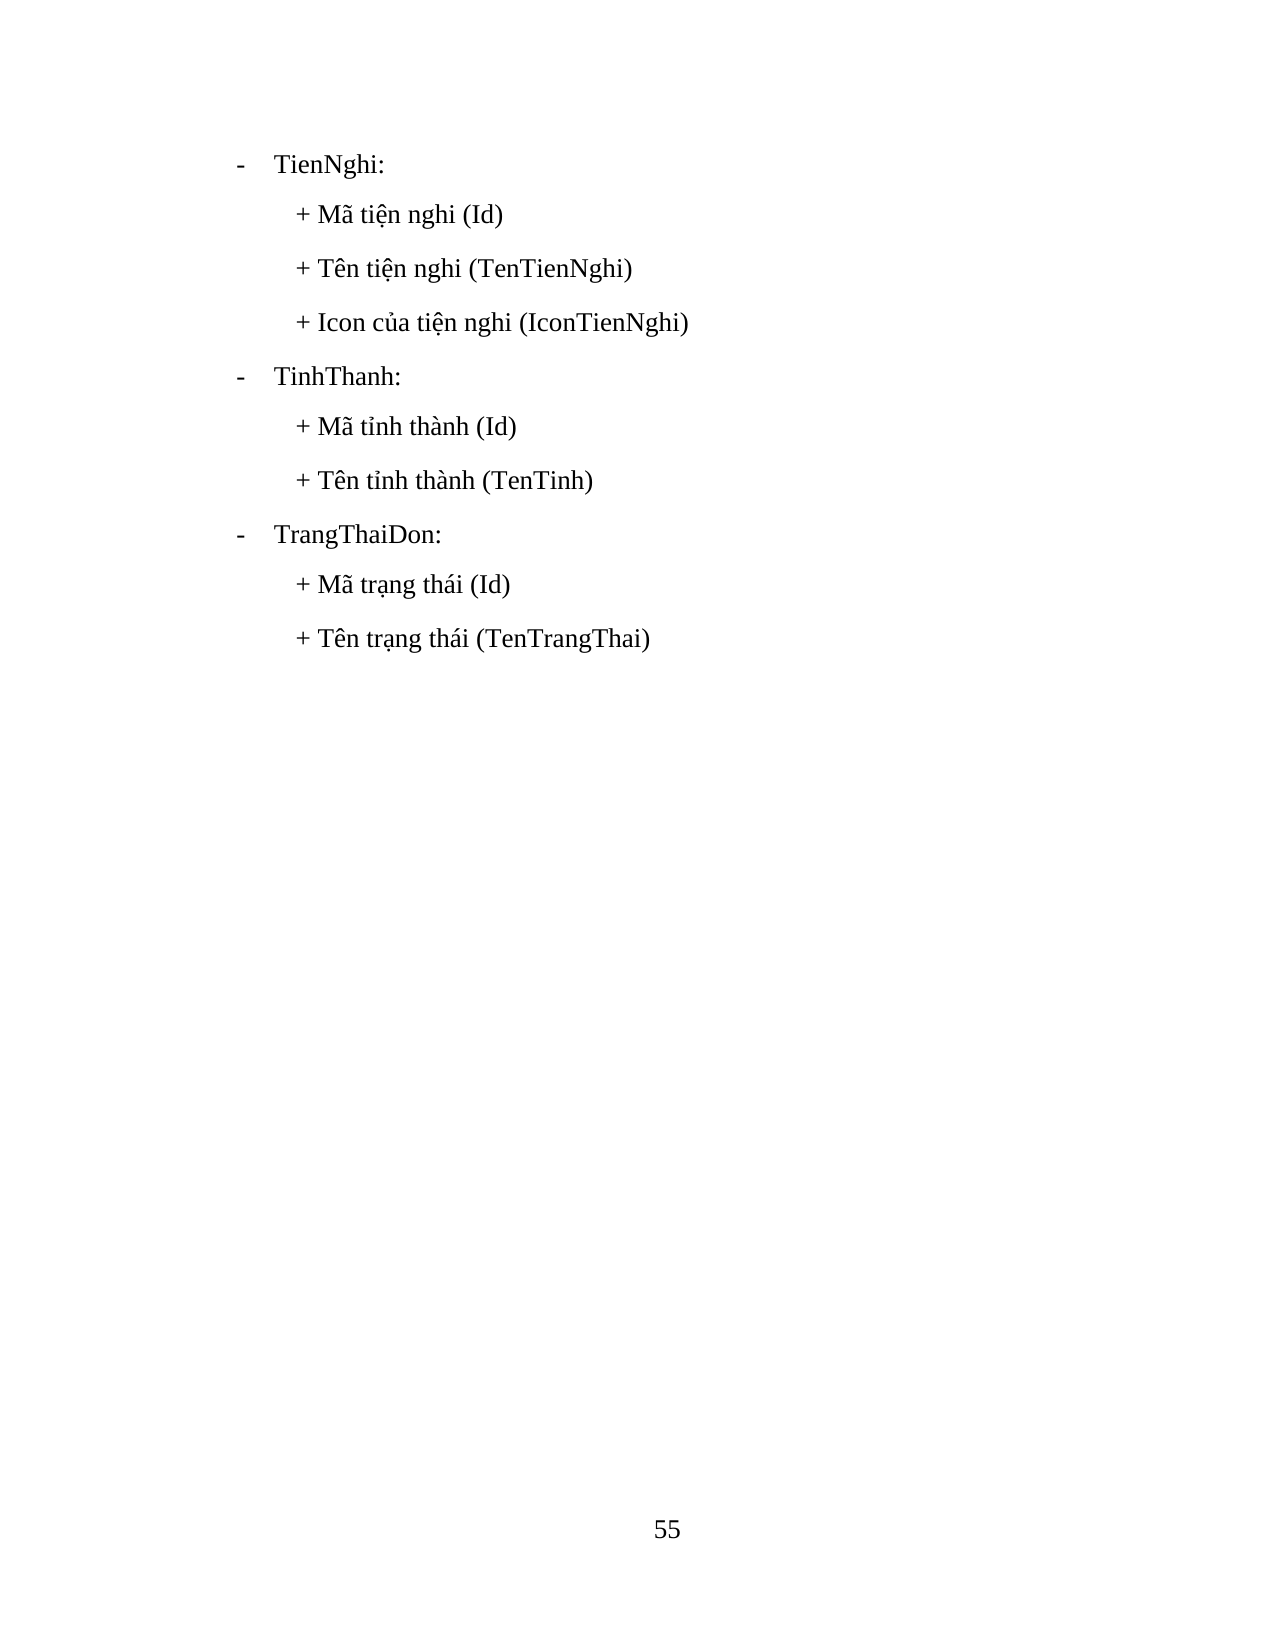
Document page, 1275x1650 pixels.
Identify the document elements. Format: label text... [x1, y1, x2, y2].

text + Tên trạng thái (TenTrangThai) [236, 622, 1157, 653]
list TrangThaiDon: [236, 518, 1157, 549]
list TienNghi: [236, 148, 1157, 179]
text + Mã tỉnh thành (Id) [236, 410, 1157, 441]
text + Tên tiện nghi (TenTienNghi) [236, 252, 1157, 283]
text + Mã tiện nghi (Id) [236, 198, 1157, 229]
list TinhThanh: [236, 360, 1157, 391]
text + Tên tỉnh thành (TenTinh) [236, 464, 1157, 495]
text + Mã trạng thái (Id) [236, 568, 1157, 599]
text + Icon của tiện nghi (IconTienNghi) [236, 306, 1157, 337]
